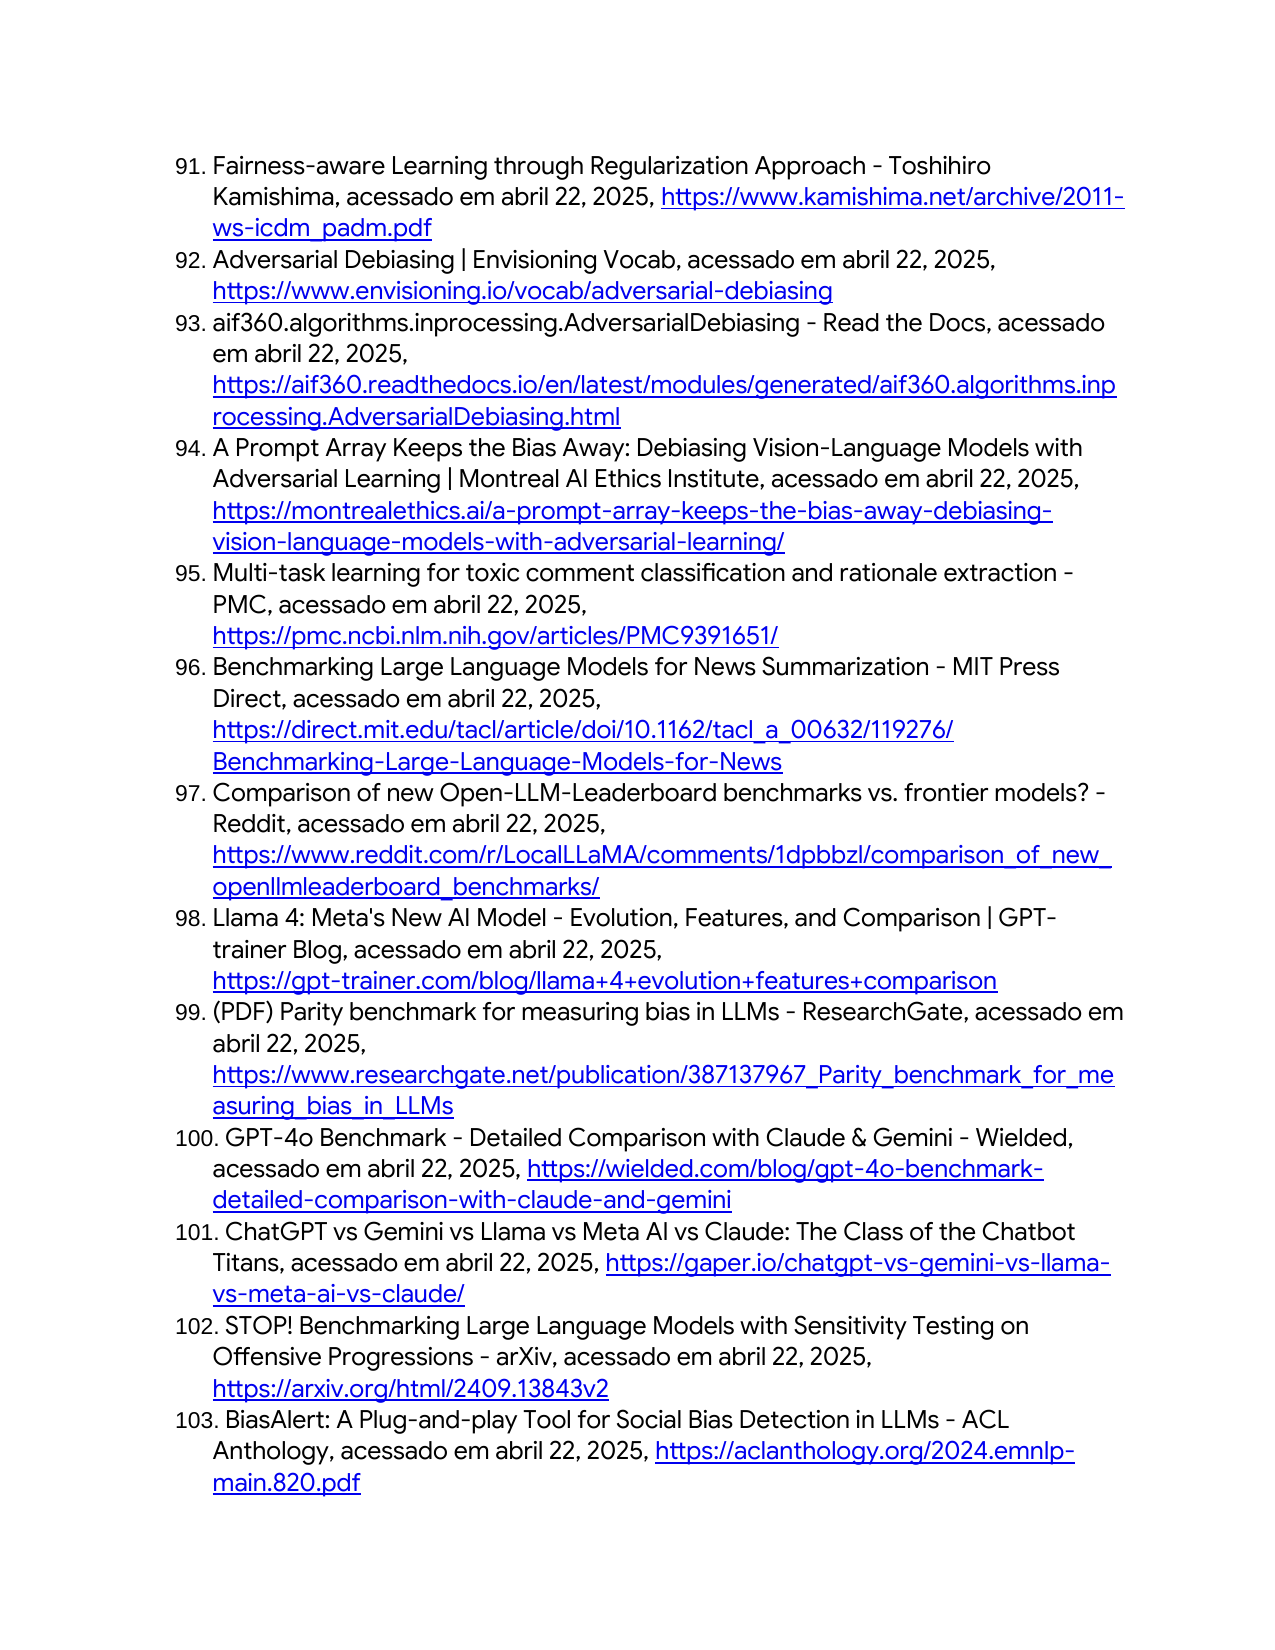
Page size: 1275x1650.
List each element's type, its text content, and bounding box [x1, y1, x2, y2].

list Adversarial Debiasing | Envisioning Vocab, acessado em abril 22, 2025, https://www.envisioning.io/vocab/adversarial-debiasing [175, 244, 1125, 307]
list Comparison of new Open-LLM-Leaderboard benchmarks vs. frontier models? - Reddit, acessado em abril 22, 2025, https://www.reddit.com/r/LocalLLaMA/comments/1dpbbzl/comparison_of_new_openllmleaderboard_benchmarks/ [175, 777, 1125, 902]
list GPT-4o Benchmark - Detailed Comparison with Claude & Gemini - Wielded, acessado em abril 22, 2025, https://wielded.com/blog/gpt-4o-benchmark-detailed-comparison-with-claude-and-gemini [175, 1122, 1125, 1216]
list Benchmarking Large Language Models for News Summarization - MIT Press Direct, acessado em abril 22, 2025, https://direct.mit.edu/tacl/article/doi/10.1162/tacl_a_00632/119276/Benchmarking-Large-Language-Models-for-News [175, 652, 1125, 777]
list aif360.algorithms.inprocessing.AdversarialDebiasing - Read the Docs, acessado em abril 22, 2025, https://aif360.readthedocs.io/en/latest/modules/generated/aif360.algorithms.inprocessing.AdversarialDebiasing.html [175, 307, 1125, 432]
list Multi-task learning for toxic comment classification and rationale extraction - PMC, acessado em abril 22, 2025, https://pmc.ncbi.nlm.nih.gov/articles/PMC9391651/ [175, 558, 1125, 652]
list (PDF) Parity benchmark for measuring bias in LLMs - ResearchGate, acessado em abril 22, 2025, https://www.researchgate.net/publication/387137967_Parity_benchmark_for_measuring_bias_in_LLMs [175, 997, 1125, 1122]
list ChatGPT vs Gemini vs Llama vs Meta AI vs Claude: The Class of the Chatbot Titans, acessado em abril 22, 2025, https://gaper.io/chatgpt-vs-gemini-vs-llama-vs-meta-ai-vs-claude/ [175, 1216, 1125, 1310]
list BiasAlert: A Plug-and-play Tool for Social Bias Detection in LLMs - ACL Anthology, acessado em abril 22, 2025, https://aclanthology.org/2024.emnlp-main.820.pdf [175, 1404, 1125, 1498]
list Llama 4: Meta's New AI Model - Evolution, Features, and Comparison | GPT-trainer Blog, acessado em abril 22, 2025, https://gpt-trainer.com/blog/llama+4+evolution+features+comparison [175, 902, 1125, 997]
list Fairness-aware Learning through Regularization Approach - Toshihiro Kamishima, acessado em abril 22, 2025, https://www.kamishima.net/archive/2011-ws-icdm_padm.pdf [175, 150, 1125, 244]
list A Prompt Array Keeps the Bias Away: Debiasing Vision-Language Models with Adversarial Learning | Montreal AI Ethics Institute, acessado em abril 22, 2025, https://montrealethics.ai/a-prompt-array-keeps-the-bias-away-debiasing-vision-language-models-with-adversarial-learning/ [175, 432, 1125, 558]
list STOP! Benchmarking Large Language Models with Sensitivity Testing on Offensive Progressions - arXiv, acessado em abril 22, 2025, https://arxiv.org/html/2409.13843v2 [175, 1310, 1125, 1404]
